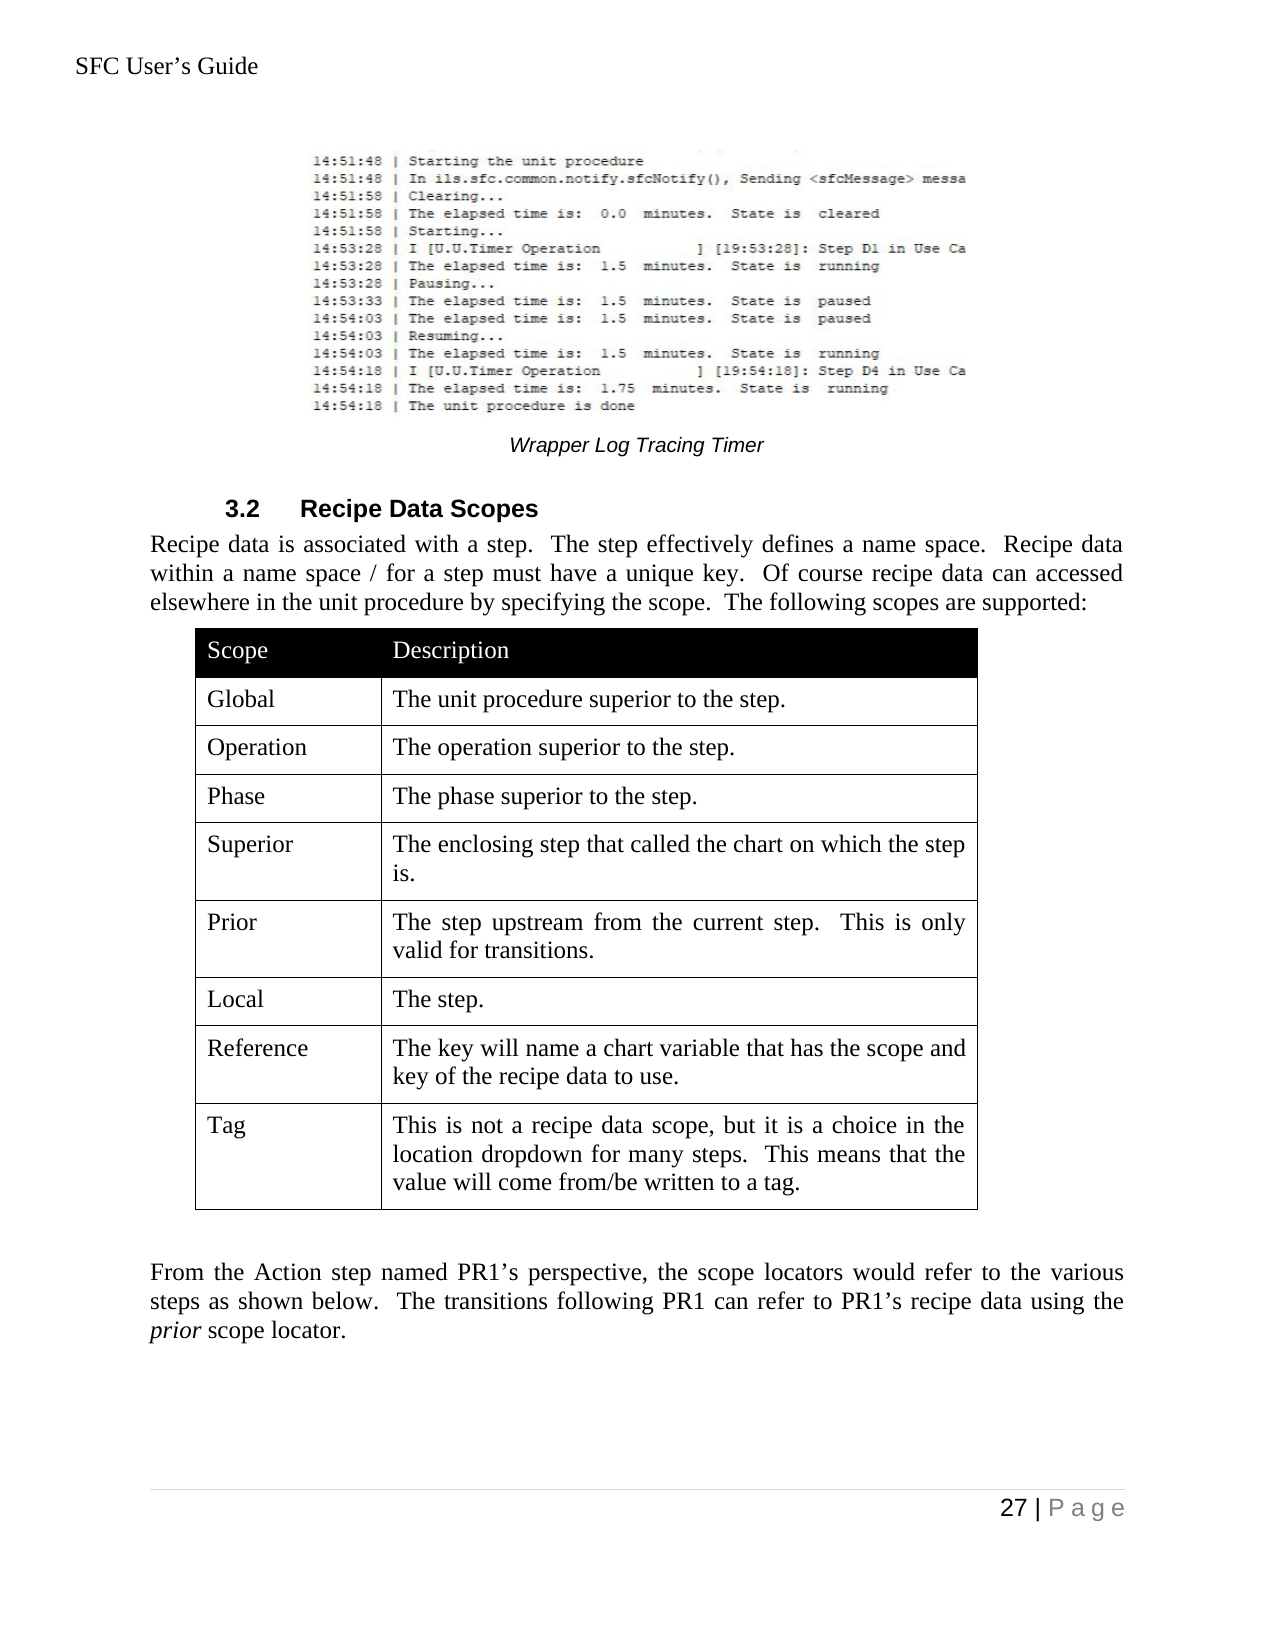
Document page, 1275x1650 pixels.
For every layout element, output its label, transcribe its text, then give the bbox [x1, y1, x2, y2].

picture [309, 150, 966, 421]
table_cell The phase superior to the step. [382, 775, 977, 822]
table_cell The operation superior to the step. [382, 726, 977, 774]
table_header Description [382, 629, 977, 677]
text From the Action step named PR1’s perspective, the scope locators would refer to the various steps as shown below. The transitions following PR1 can refer to PR1’s recipe data using the prior scope locator. [150, 1257, 1125, 1343]
table_cell Reference [196, 1026, 381, 1103]
table_cell The step. [382, 978, 977, 1025]
table_cell The key will name a chart variable that has the scope and key of the recipe data to use. [382, 1026, 977, 1103]
table_cell Global [196, 678, 381, 725]
table_cell Superior [196, 823, 381, 899]
table_cell Tag [196, 1104, 381, 1209]
subtitle Recipe Data Scopes [225, 494, 1125, 523]
table_cell Prior [196, 901, 381, 977]
table_cell The step upstream from the current step. This is only valid for transitions. [382, 901, 977, 977]
table_cell Local [196, 978, 381, 1025]
table_cell This is not a recipe data scope, but it is a choice in the location dropdown for many steps. This means that the value will come from/be written to a tag. [382, 1104, 977, 1209]
table_cell The unit procedure superior to the step. [382, 678, 977, 725]
table_cell Phase [196, 775, 381, 822]
table_header Scope [196, 629, 381, 677]
table_cell Operation [196, 726, 381, 774]
text Recipe data is associated with a step. The step effectively defines a name space. Recipe data within a name space / for a step must have a unique key. Of course recipe data can accessed elsewhere in the unit procedure by specifying the scope. The following scopes are supported: [150, 529, 1125, 616]
text Wrapper Log Tracing Timer [150, 433, 1125, 457]
table_cell The enclosing step that called the chart on which the step is. [382, 823, 977, 899]
